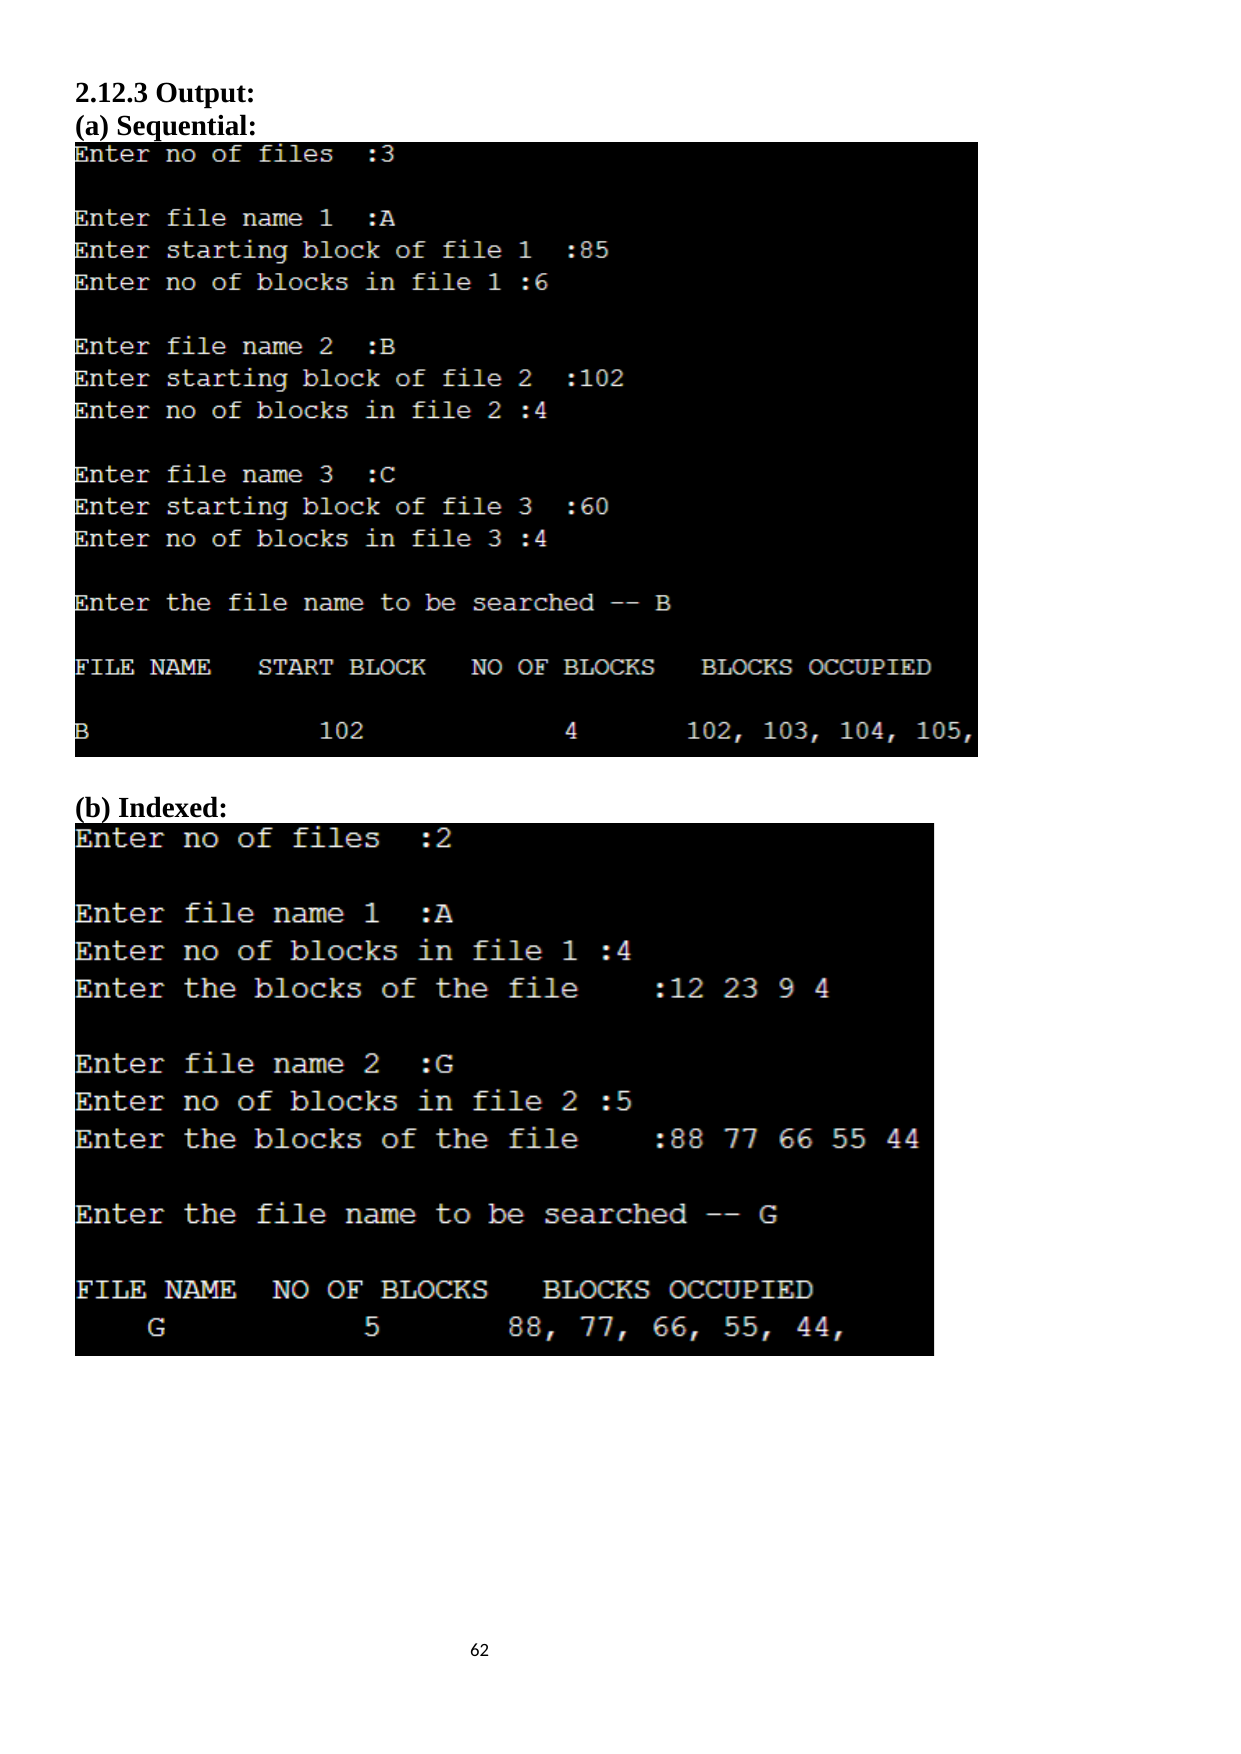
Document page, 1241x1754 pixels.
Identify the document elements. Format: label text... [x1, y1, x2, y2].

picture [75, 823, 935, 1356]
list Sequential: [75, 108, 1165, 142]
list Indexed: [75, 790, 1165, 823]
list Output: [75, 75, 1165, 108]
picture [75, 142, 978, 757]
